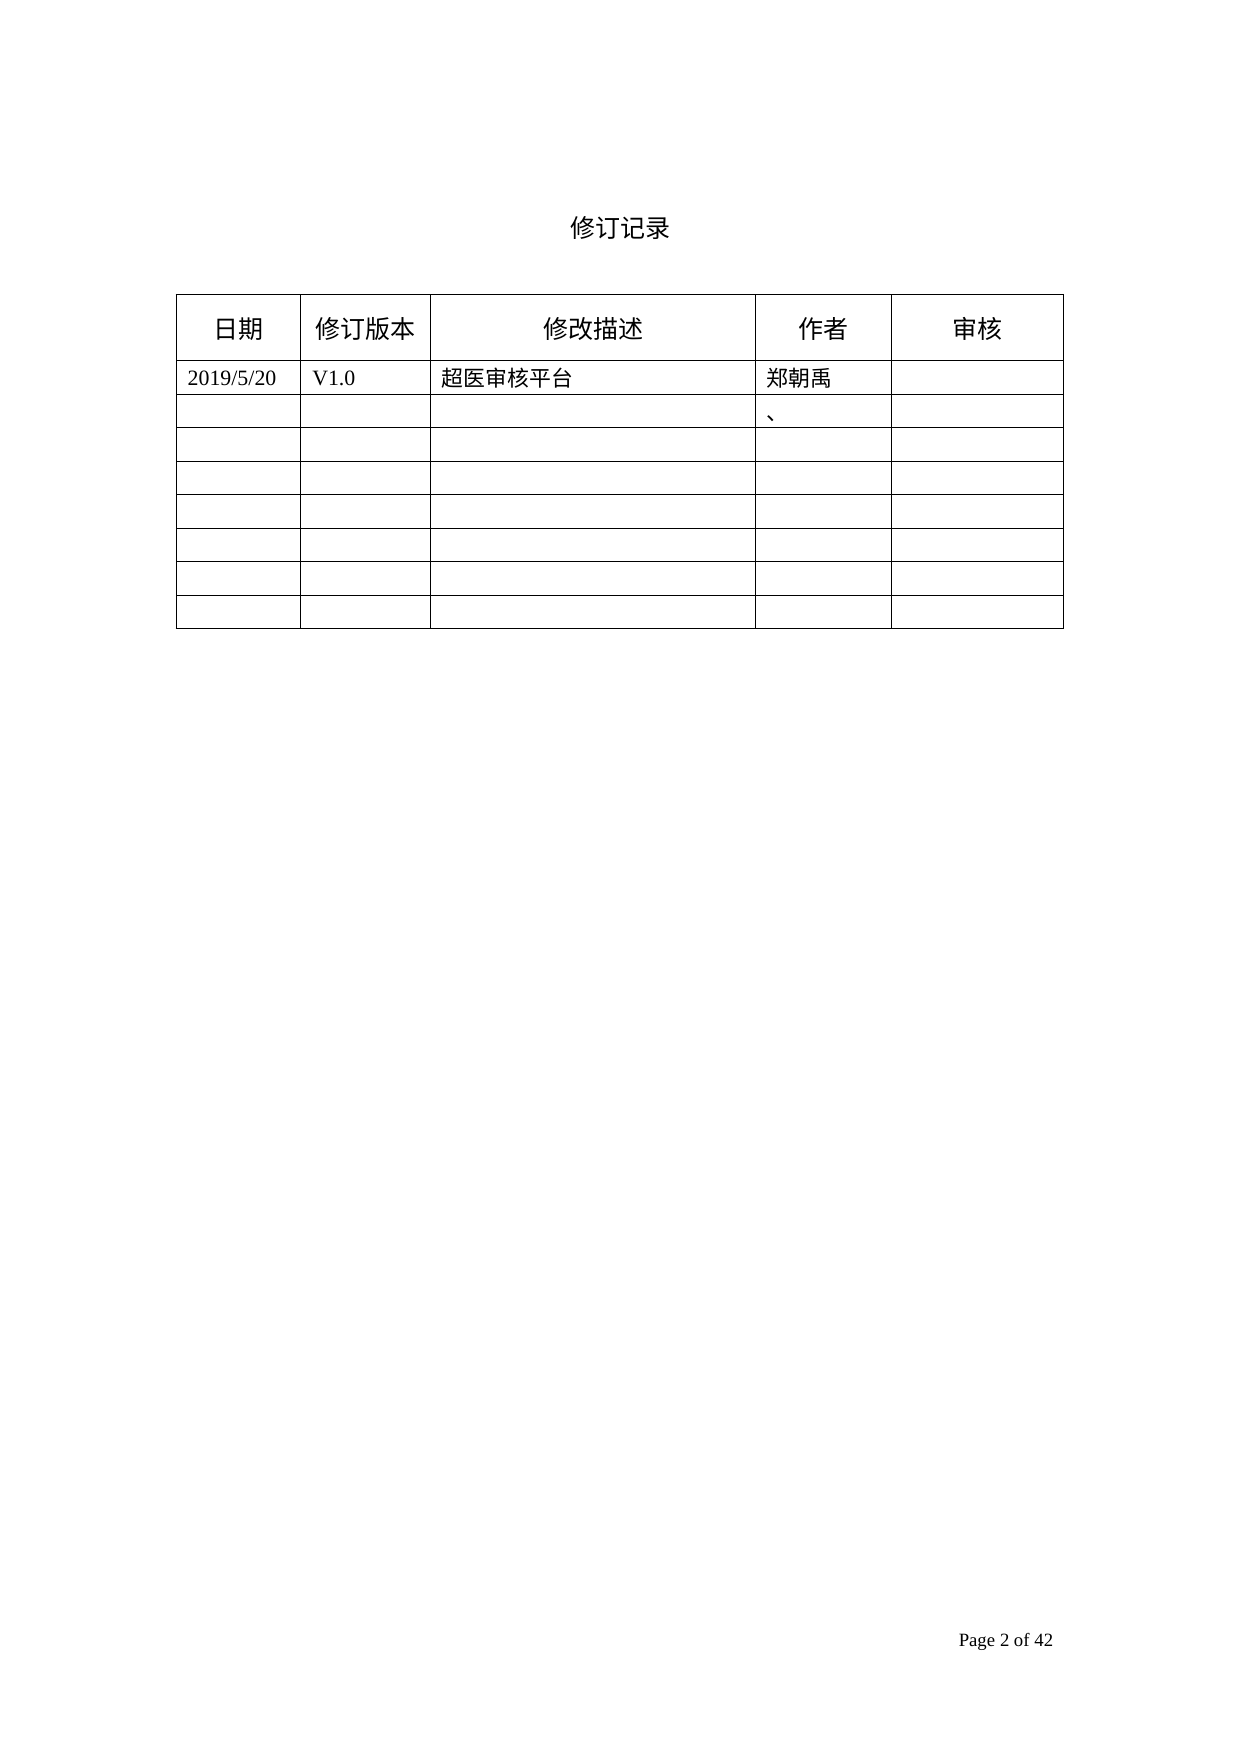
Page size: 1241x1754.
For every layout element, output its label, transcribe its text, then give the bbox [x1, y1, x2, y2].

table_cell [431, 596, 755, 628]
table_cell [301, 596, 430, 628]
table_cell [301, 529, 430, 561]
table_header 作者 [756, 295, 891, 360]
table_cell [431, 462, 755, 494]
table_cell [892, 361, 1063, 393]
table_header 修改描述 [431, 295, 755, 360]
table_cell [431, 562, 755, 595]
table_cell [892, 562, 1063, 595]
table_cell [301, 562, 430, 595]
table_cell [431, 395, 755, 427]
table_header 日期 [177, 295, 300, 360]
table_cell [177, 395, 300, 427]
table_cell [892, 529, 1063, 561]
table_cell [177, 462, 300, 494]
table_cell [756, 596, 891, 628]
table_cell [177, 529, 300, 561]
table_cell [892, 596, 1063, 628]
table_cell [177, 596, 300, 628]
table_cell [301, 395, 430, 427]
table_cell [756, 495, 891, 528]
table_cell [431, 428, 755, 461]
table_cell [177, 428, 300, 461]
table_cell [892, 395, 1063, 427]
table_cell [177, 495, 300, 528]
table_header 修订版本 [301, 295, 430, 360]
table_cell 2019/5/20 [177, 361, 300, 393]
table_cell [301, 462, 430, 494]
table_cell [756, 562, 891, 595]
table_cell [301, 428, 430, 461]
table_cell 、 [756, 395, 891, 427]
table_cell [431, 529, 755, 561]
table_cell V1.0 [301, 361, 430, 393]
table_cell [892, 495, 1063, 528]
table_cell [756, 428, 891, 461]
table_cell [892, 462, 1063, 494]
table_header 审核 [892, 295, 1063, 360]
table_cell [756, 462, 891, 494]
table_cell [431, 495, 755, 528]
table_cell [756, 529, 891, 561]
table_cell 郑朝禹 [756, 361, 891, 393]
table_cell [892, 428, 1063, 461]
table_cell 超医审核平台 [431, 361, 755, 393]
table_cell [177, 562, 300, 595]
text 修订记录 [187, 194, 1053, 259]
table_cell [301, 495, 430, 528]
